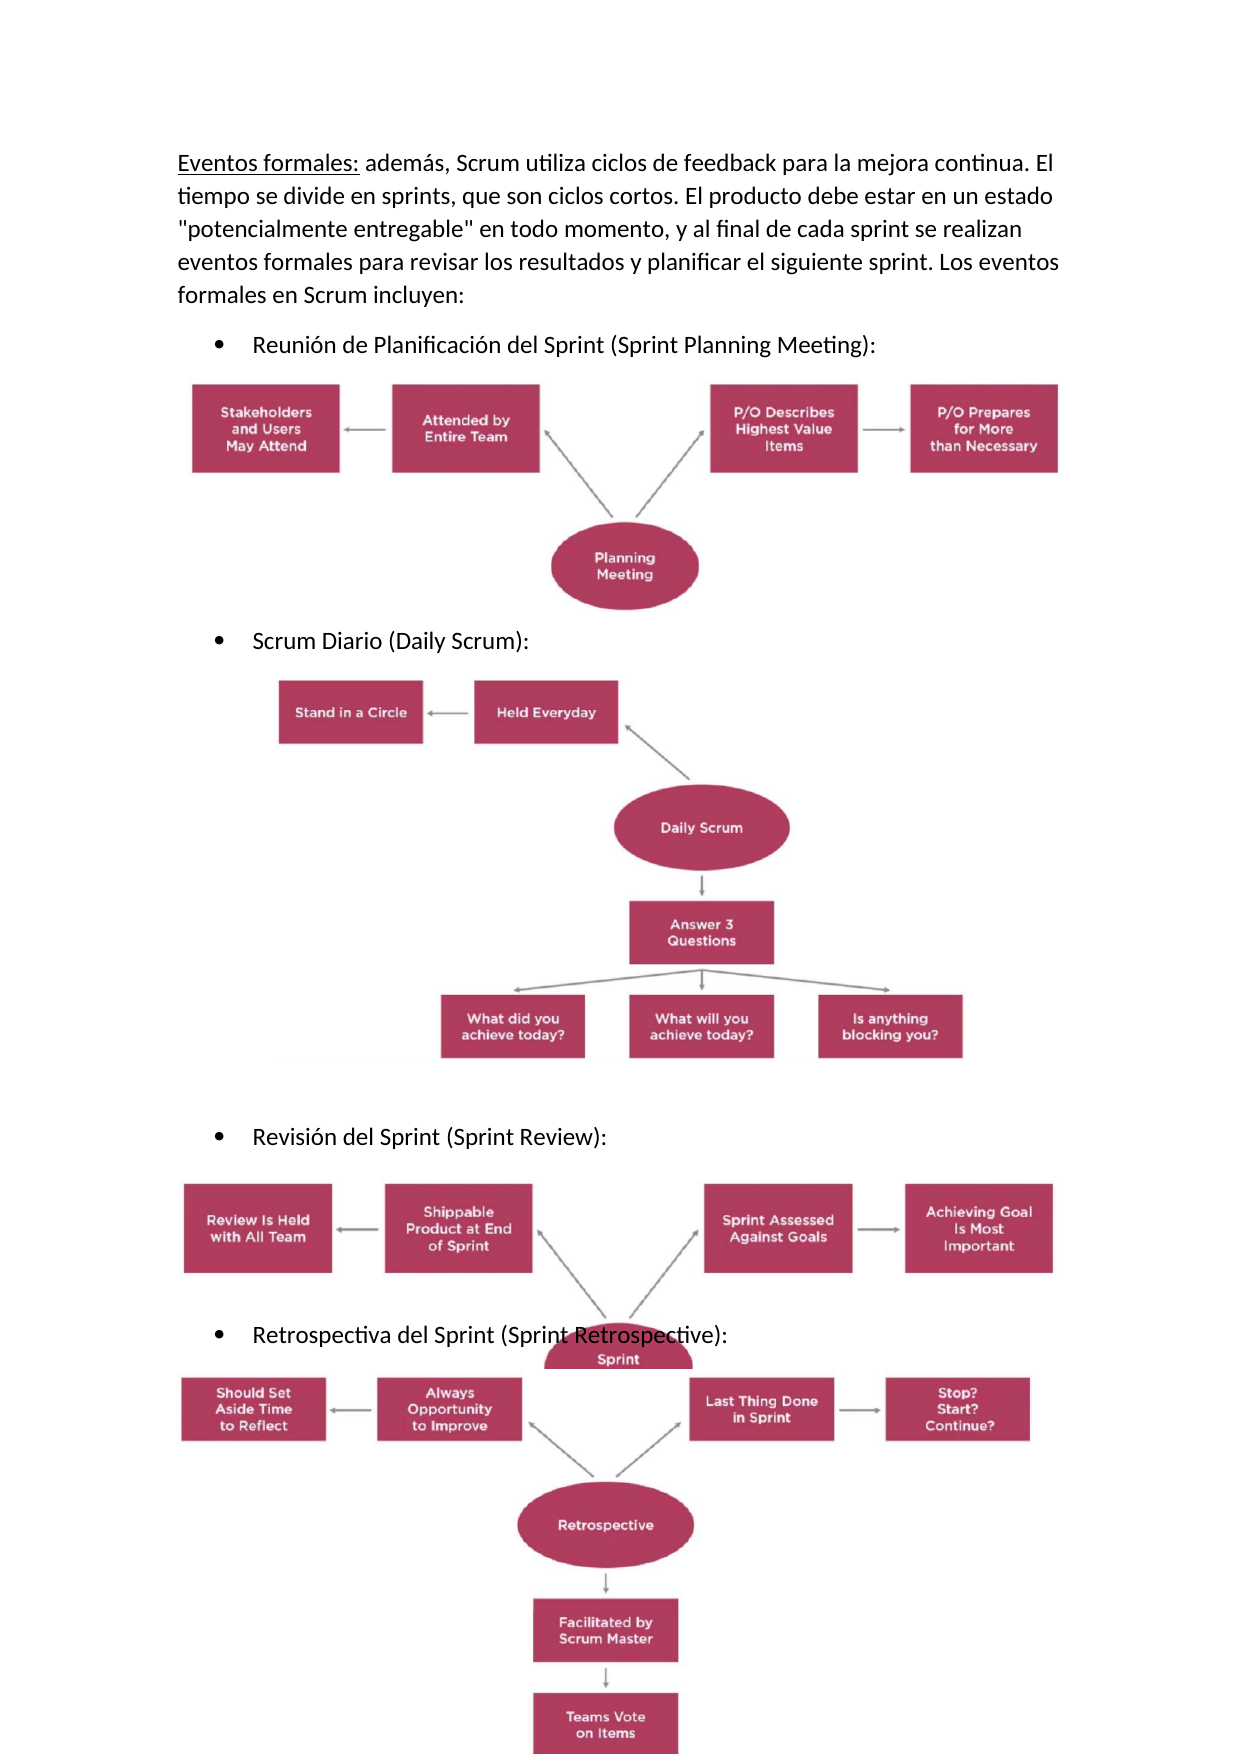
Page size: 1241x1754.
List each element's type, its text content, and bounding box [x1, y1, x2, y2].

text Eventos formales: además, Scrum utiliza ciclos de feedback para la mejora continua. El tiempo se divide en sprints, que son ciclos cortos. El producto debe estar en un estado "potencialmente entregable" en todo momento, y al final de cada sprint se realizan eventos formales para revisar los resultados y planificar el siguiente sprint. Los eventos formales en Scrum incluyen: [177, 148, 1063, 310]
picture [273, 675, 967, 1060]
list Retrospectiva del Sprint (Sprint Retrospective): [215, 1319, 1063, 1350]
list Revisión del Sprint (Sprint Review): [215, 1121, 1063, 1151]
picture [186, 378, 1063, 614]
list Scrum Diario (Daily Scrum): [215, 625, 1063, 656]
list Reunión de Planificación del Sprint (Sprint Planning Meeting): [215, 329, 1063, 359]
picture [177, 1178, 1058, 1754]
